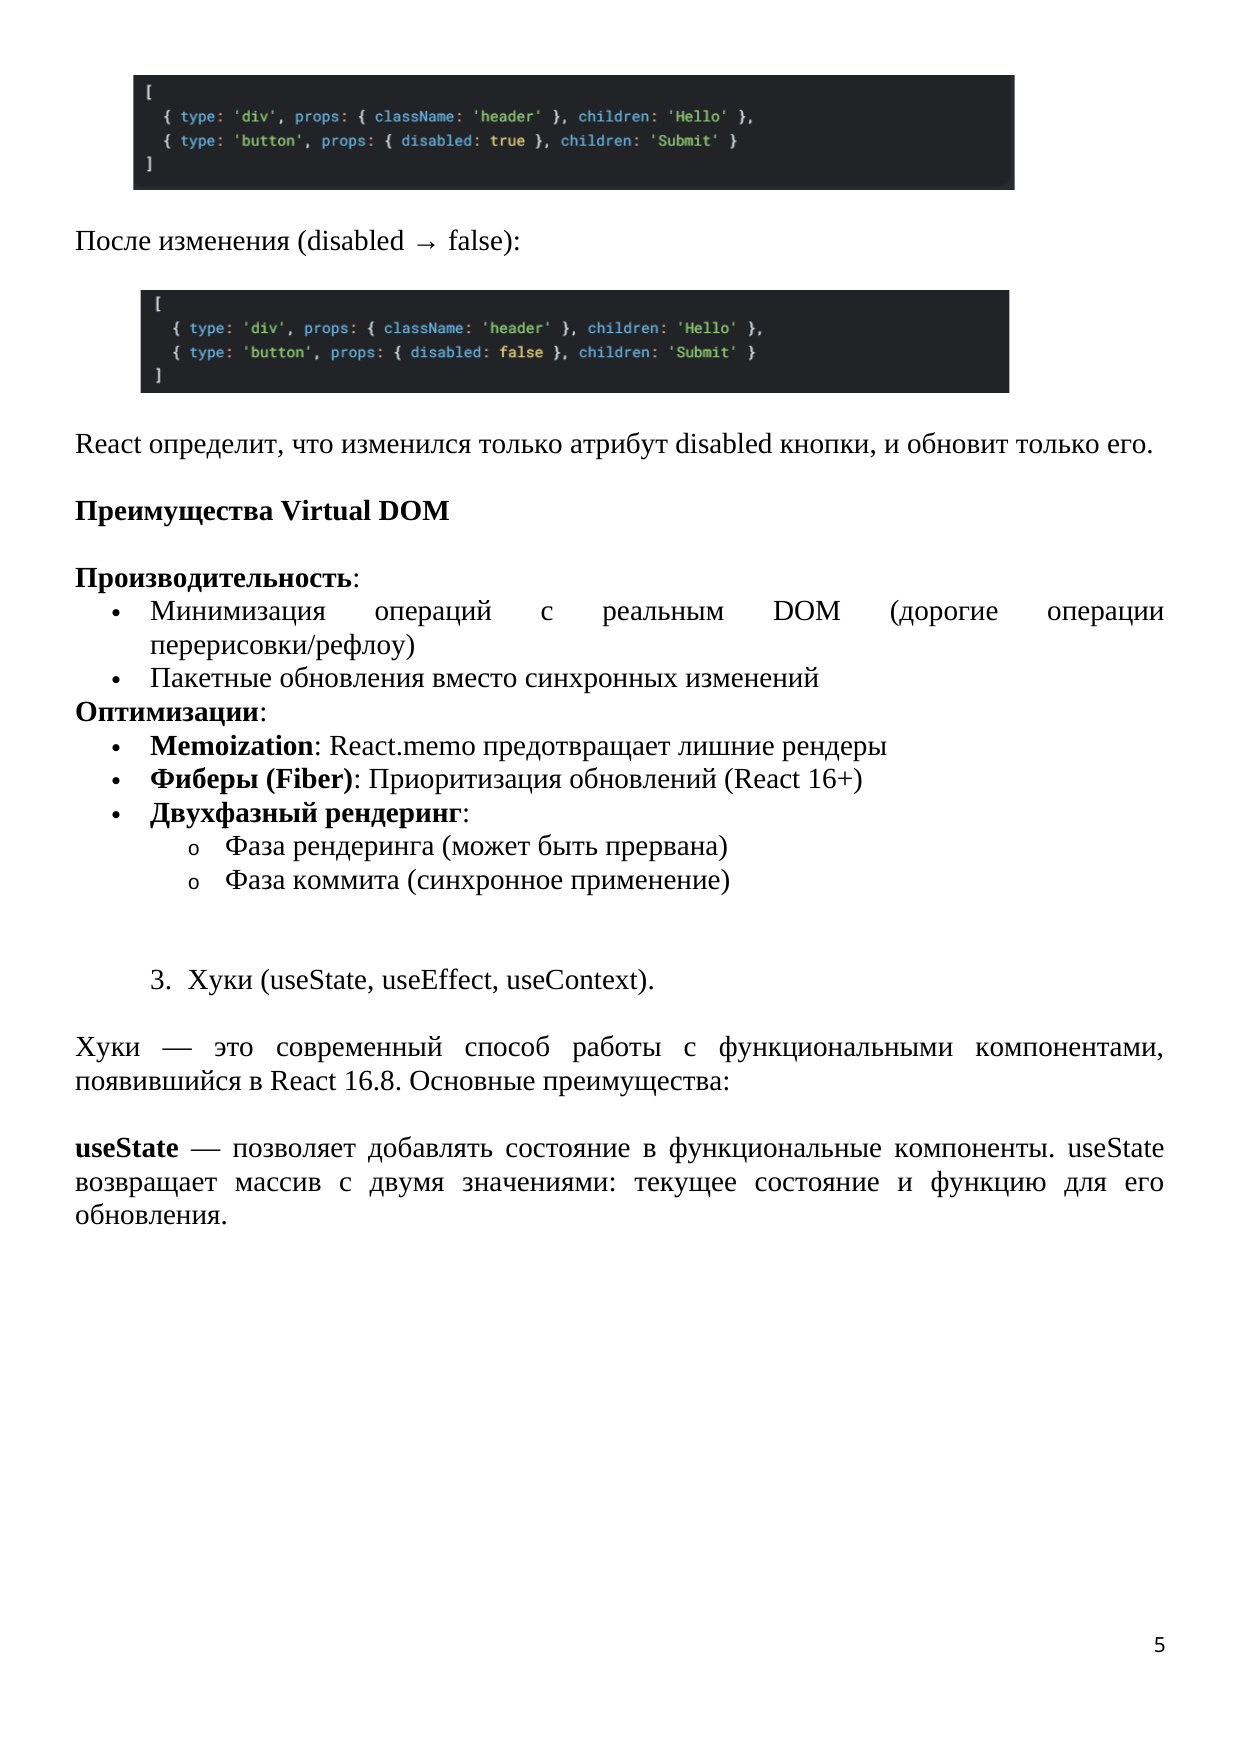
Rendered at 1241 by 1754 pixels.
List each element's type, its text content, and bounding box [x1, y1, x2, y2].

text Хуки — это современный способ работы с функциональными компонентами, появившийся в React 16.8. Основные преимущества: [75, 1029, 1165, 1097]
picture [140, 290, 1010, 393]
list Минимизация операций с реальным DOM (дорогие операции перерисовки/рефлоу) [112, 593, 1165, 661]
text После изменения (disabled → false): [75, 223, 1165, 257]
list Фаза коммита (синхронное применение) [187, 862, 1165, 895]
text React определит, что изменился только атрибут disabled кнопки, и обновит только его. [75, 426, 1165, 459]
list Фаза рендеринга (может быть прервана) [187, 828, 1165, 862]
text useState — позволяет добавлять состояние в функциональные компоненты. useState возвращает массив с двумя значениями: текущее состояние и функцию для его обновления. [75, 1130, 1165, 1231]
list Двухфазный рендеринг: [112, 795, 1165, 828]
text Оптимизации: [75, 694, 1165, 728]
picture [133, 75, 1015, 190]
list Хуки (useState, useEffect, useContext). [150, 962, 1165, 996]
list Фиберы (Fiber): Приоритизация обновлений (React 16+) [112, 761, 1165, 795]
list Memoization: React.memo предотвращает лишние рендеры [112, 728, 1165, 761]
text Преимущества Virtual DOM [75, 493, 1165, 526]
list Пакетные обновления вместо синхронных изменений [112, 661, 1165, 694]
text Производительность: [75, 560, 1165, 593]
